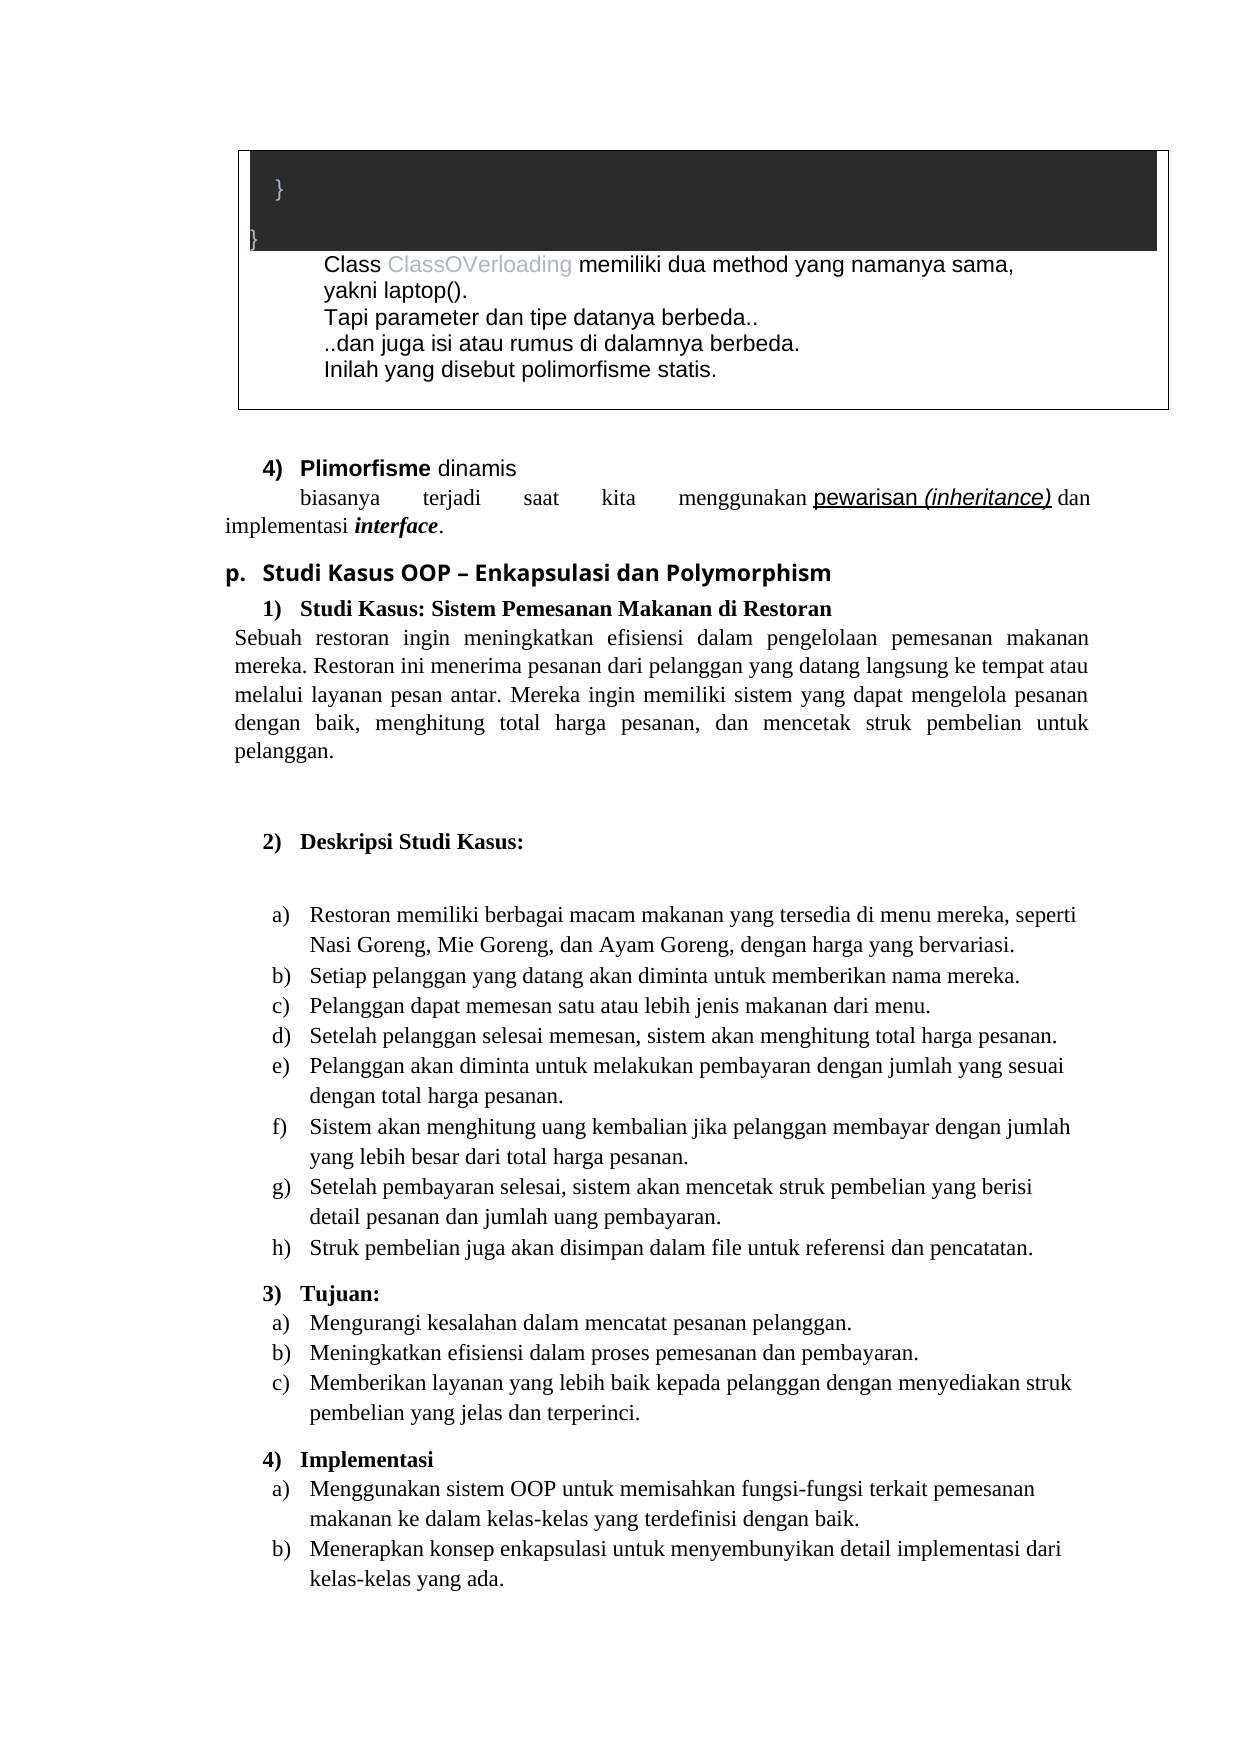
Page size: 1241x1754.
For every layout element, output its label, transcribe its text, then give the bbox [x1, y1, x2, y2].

text biasanya terjadi saat kita menggunakan pewarisan (inheritance) dan implementasi interface. [225, 484, 1090, 539]
subtitle Plimorfisme dinamis [262, 455, 1090, 482]
list Menerapkan konsep enkapsulasi untuk menyembunyikan detail implementasi dari kelas-kelas yang ada. [272, 1535, 1090, 1592]
list Mengurangi kesalahan dalam mencatat pesanan pelanggan. [272, 1309, 1090, 1335]
list Pelanggan dapat memesan satu atau lebih jenis makanan dari menu. [272, 992, 1090, 1018]
subtitle Studi Kasus: Sistem Pemesanan Makanan di Restoran [262, 595, 1090, 622]
list Pelanggan akan diminta untuk melakukan pembayaran dengan jumlah yang sesuai dengan total harga pesanan. [272, 1052, 1090, 1109]
subtitle Implementasi [262, 1446, 1090, 1473]
list Struk pembelian juga akan disimpan dalam file untuk referensi dan pencatatan. [272, 1233, 1090, 1260]
text Sebuah restoran ingin meningkatkan efisiensi dalam pengelolaan pemesanan makanan mereka. Restoran ini menerima pesanan dari pelanggan yang datang langsung ke tempat atau melalui layanan pesan antar. Mereka ingin memiliki sistem yang dapat mengelola pesanan dengan baik, menghitung total harga pesanan, dan mencetak struk pembelian untuk pelanggan. [234, 624, 1090, 764]
list Sistem akan menghitung uang kembalian jika pelanggan membayar dengan jumlah yang lebih besar dari total harga pesanan. [272, 1113, 1090, 1169]
subtitle Deskripsi Studi Kasus: [262, 828, 1090, 854]
subtitle Studi Kasus OOP – Enkapsulasi dan Polymorphism [225, 557, 1090, 589]
list Meningkatkan efisiensi dalam proses pemesanan dan pembayaran. [272, 1339, 1090, 1365]
list Memberikan layanan yang lebih baik kepada pelanggan dengan menyediakan struk pembelian yang jelas dan terperinci. [272, 1369, 1090, 1426]
list Setelah pembayaran selesai, sistem akan mencetak struk pembelian yang berisi detail pesanan dan jumlah uang pembayaran. [272, 1173, 1090, 1230]
list Menggunakan sistem OOP untuk memisahkan fungsi-fungsi terkait pemesanan makanan ke dalam kelas-kelas yang terdefinisi dengan baik. [272, 1475, 1090, 1531]
list Setiap pelanggan yang datang akan diminta untuk memberikan nama mereka. [272, 962, 1090, 988]
subtitle Tujuan: [262, 1280, 1090, 1307]
list Setelah pelanggan selesai memesan, sistem akan menghitung total harga pesanan. [272, 1022, 1090, 1048]
list Restoran memiliki berbagai macam makanan yang tersedia di menu mereka, seperti Nasi Goreng, Mie Goreng, dan Ayam Goreng, dengan harga yang bervariasi. [272, 901, 1090, 958]
